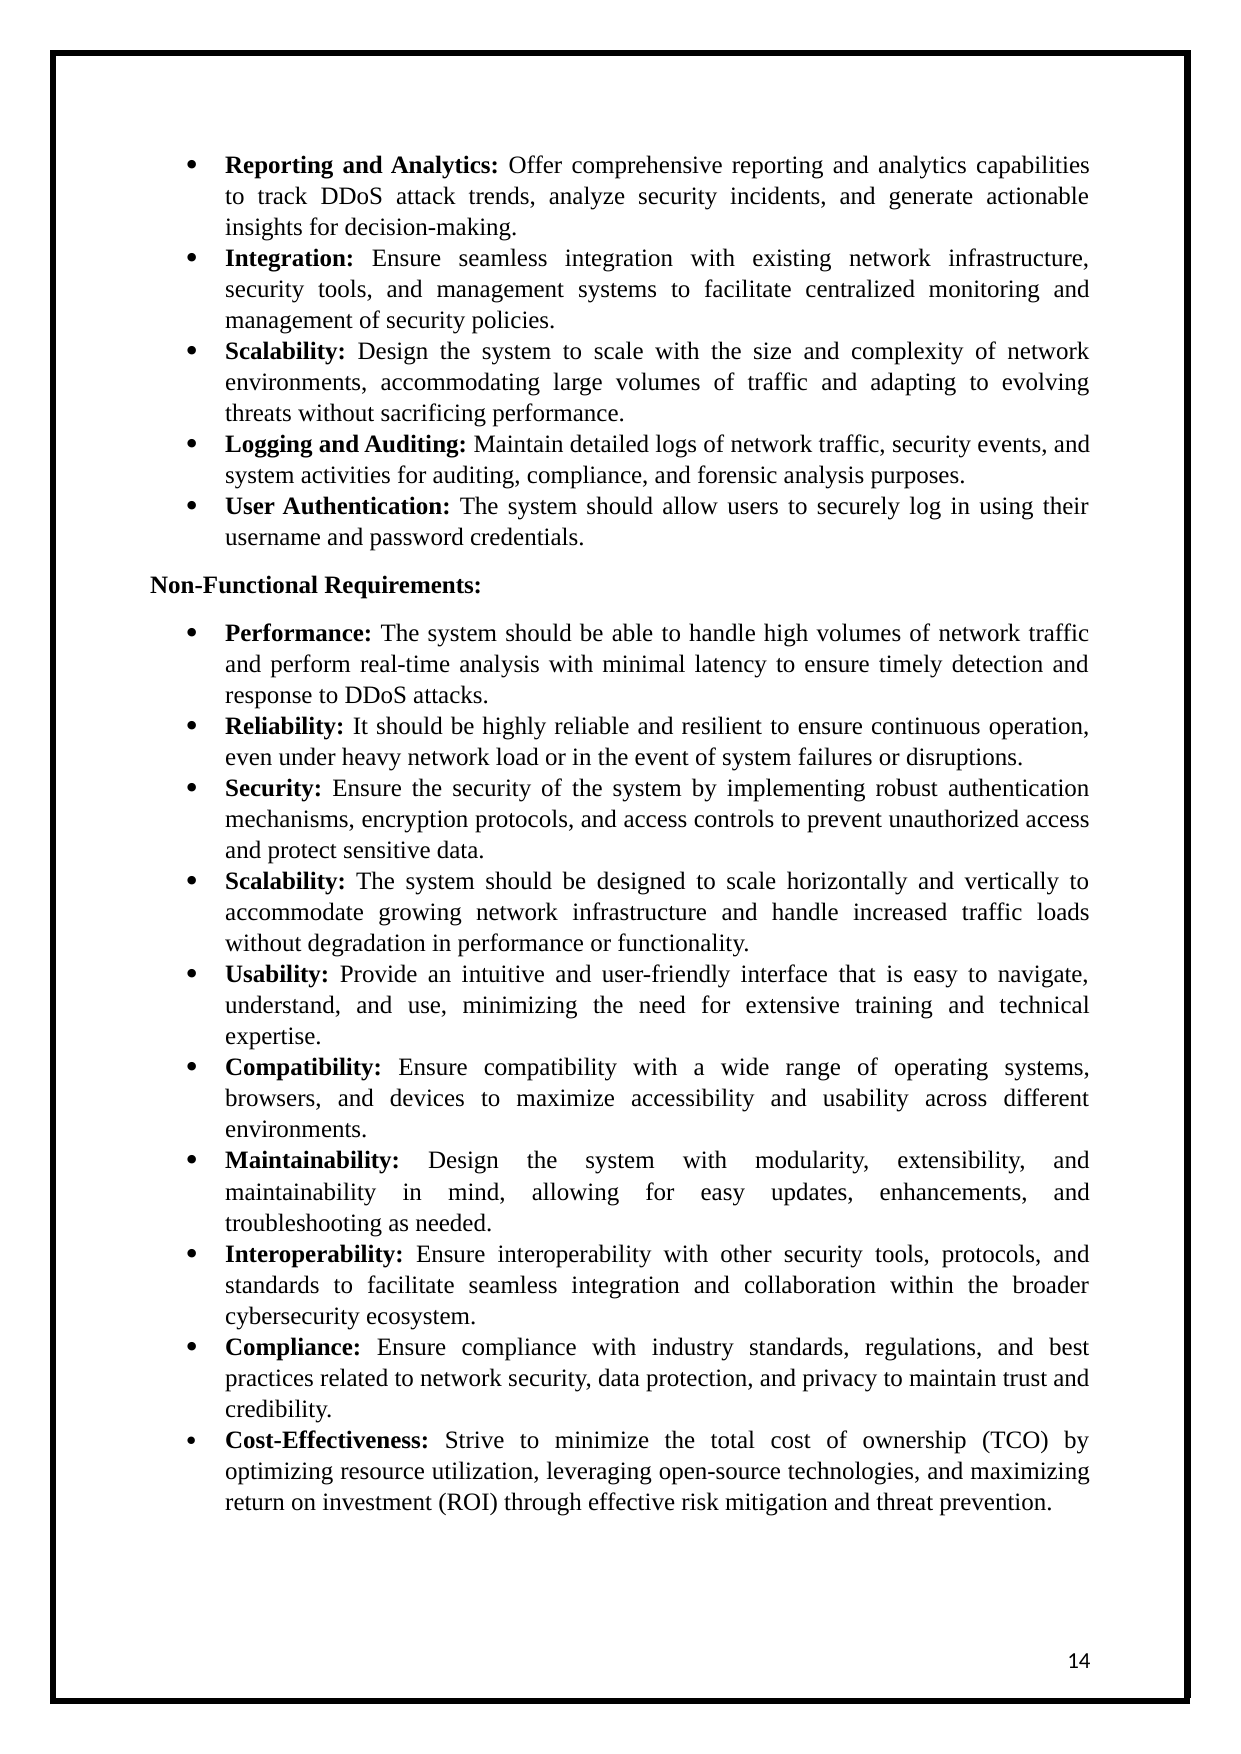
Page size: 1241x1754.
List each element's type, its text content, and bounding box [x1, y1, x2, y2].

list Logging and Auditing: Maintain detailed logs of network traffic, security events, and system activities for auditing, compliance, and forensic analysis purposes. [187, 429, 1090, 489]
list Reliability: It should be highly reliable and resilient to ensure continuous operation, even under heavy network load or in the event of system failures or disruptions. [187, 711, 1090, 771]
list Integration: Ensure seamless integration with existing network infrastructure, security tools, and management systems to facilitate centralized monitoring and management of security policies. [187, 243, 1090, 334]
list Security: Ensure the security of the system by implementing robust authentication mechanisms, encryption protocols, and access controls to prevent unauthorized access and protect sensitive data. [187, 773, 1090, 864]
list Compliance: Ensure compliance with industry standards, regulations, and best practices related to network security, data protection, and privacy to maintain trust and credibility. [187, 1332, 1090, 1423]
list Scalability: The system should be designed to scale horizontally and vertically to accommodate growing network infrastructure and handle increased traffic loads without degradation in performance or functionality. [187, 866, 1090, 957]
list Scalability: Design the system to scale with the size and complexity of network environments, accommodating large volumes of traffic and adapting to evolving threats without sacrificing performance. [187, 336, 1090, 427]
list Performance: The system should be able to handle high volumes of network traffic and perform real-time analysis with minimal latency to ensure timely detection and response to DDoS attacks. [187, 618, 1090, 709]
list Compatibility: Ensure compatibility with a wide range of operating systems, browsers, and devices to maximize accessibility and usability across different environments. [187, 1052, 1090, 1143]
text Non-Functional Requirements: [150, 570, 1090, 599]
list Interoperability: Ensure interoperability with other security tools, protocols, and standards to facilitate seamless integration and collaboration within the broader cybersecurity ecosystem. [187, 1239, 1090, 1329]
list User Authentication: The system should allow users to securely log in using their username and password credentials. [187, 491, 1090, 551]
list Reporting and Analytics: Offer comprehensive reporting and analytics capabilities to track DDoS attack trends, analyze security incidents, and generate actionable insights for decision-making. [187, 150, 1090, 241]
list Cost-Effectiveness: Strive to minimize the total cost of ownership (TCO) by optimizing resource utilization, leveraging open-source technologies, and maximizing return on investment (ROI) through effective risk mitigation and threat prevention. [187, 1425, 1090, 1516]
list Usability: Provide an intuitive and user-friendly interface that is easy to navigate, understand, and use, minimizing the need for extensive training and technical expertise. [187, 959, 1090, 1050]
list Maintainability: Design the system with modularity, extensibility, and maintainability in mind, allowing for easy updates, enhancements, and troubleshooting as needed. [187, 1146, 1090, 1236]
